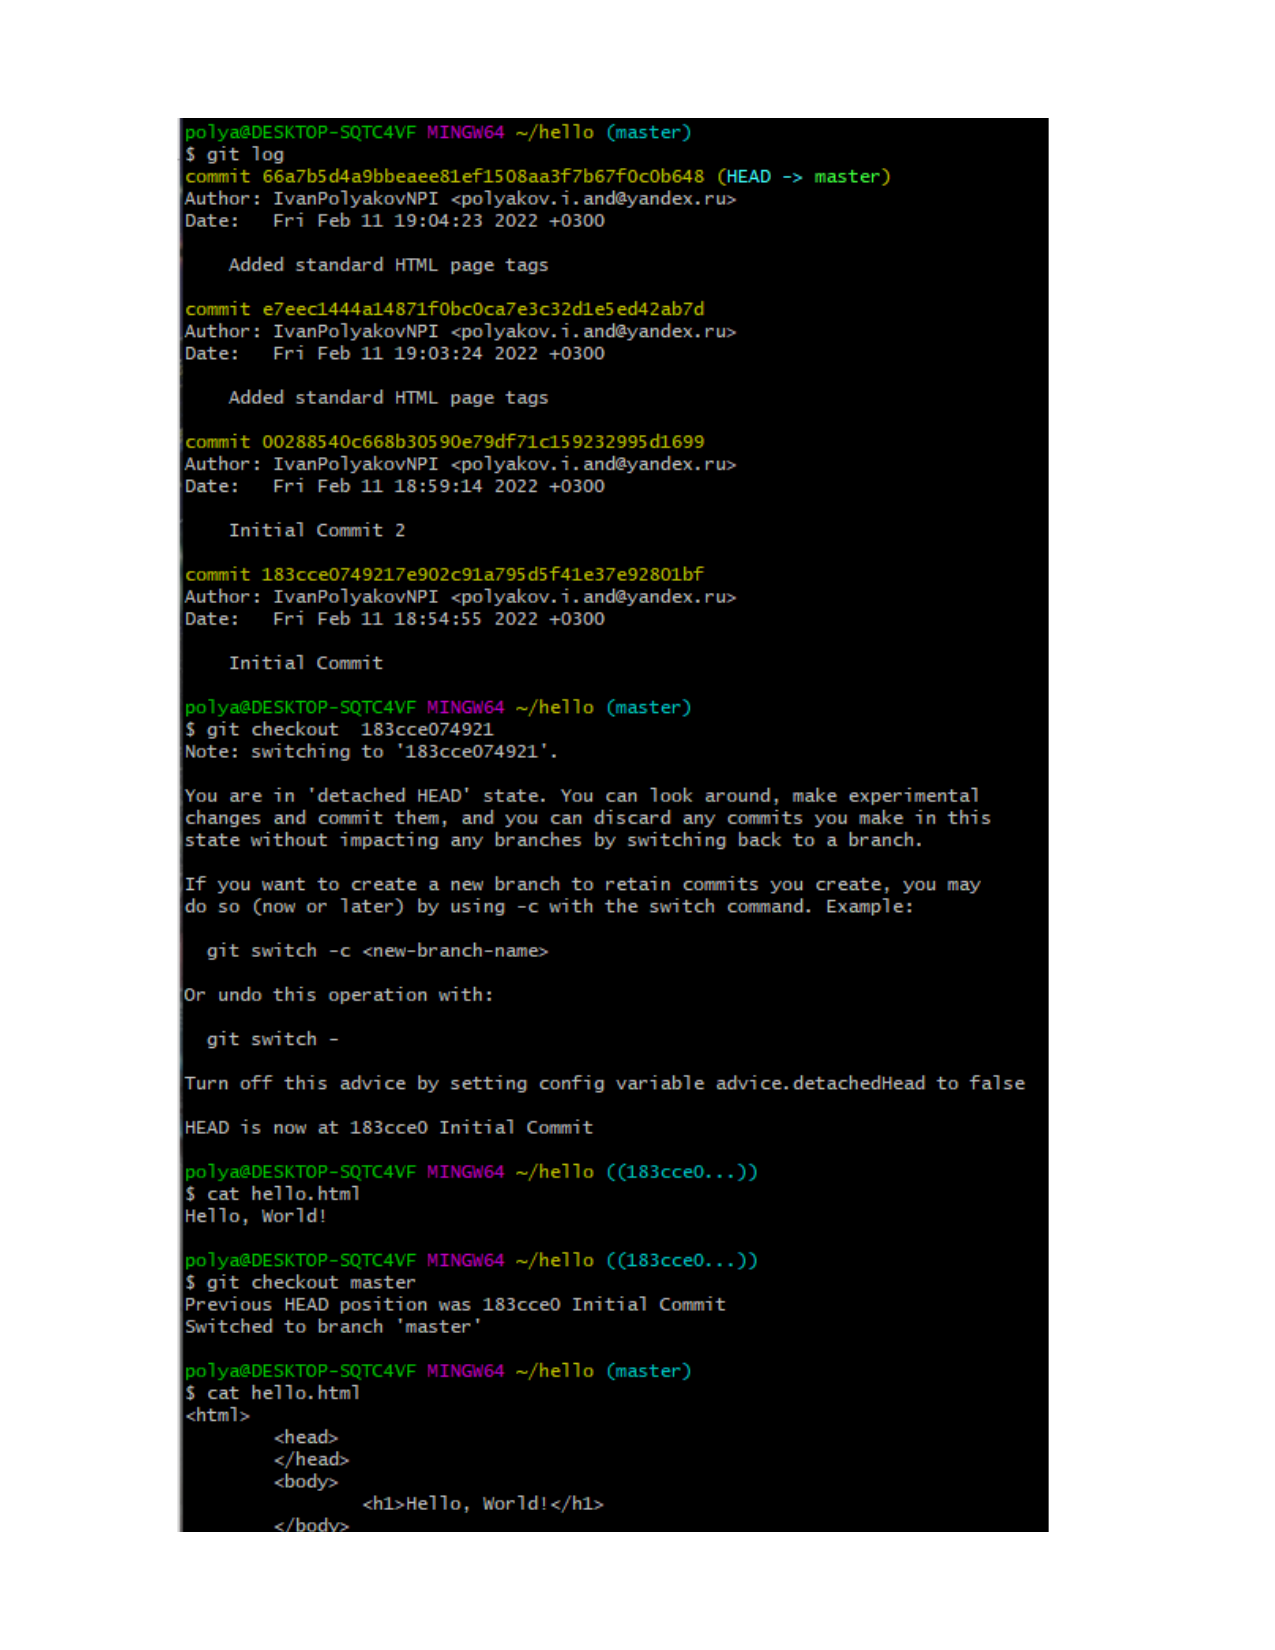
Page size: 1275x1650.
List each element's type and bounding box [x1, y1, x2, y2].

picture [177, 118, 1049, 1532]
